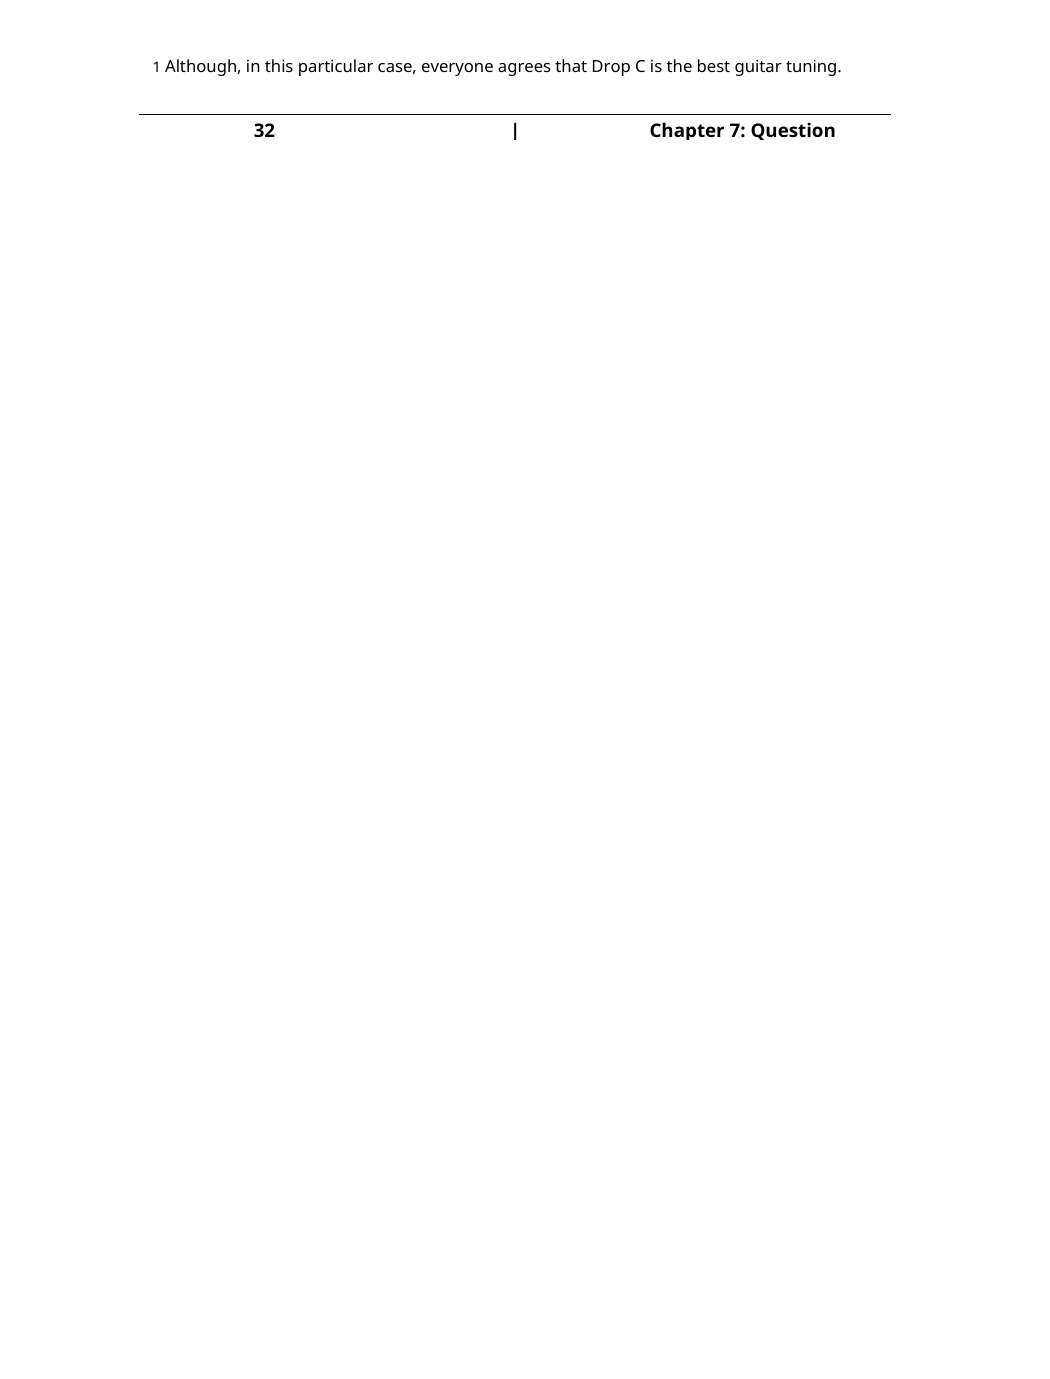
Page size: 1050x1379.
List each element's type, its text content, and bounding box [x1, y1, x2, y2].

table_header | [390, 115, 641, 140]
table_header 32 [139, 115, 389, 140]
table_header Chapter 7: Question Answering [641, 115, 891, 140]
text 1 Although, in this particular case, everyone agrees that Drop C is the best guitar tuning. [152, 54, 902, 77]
